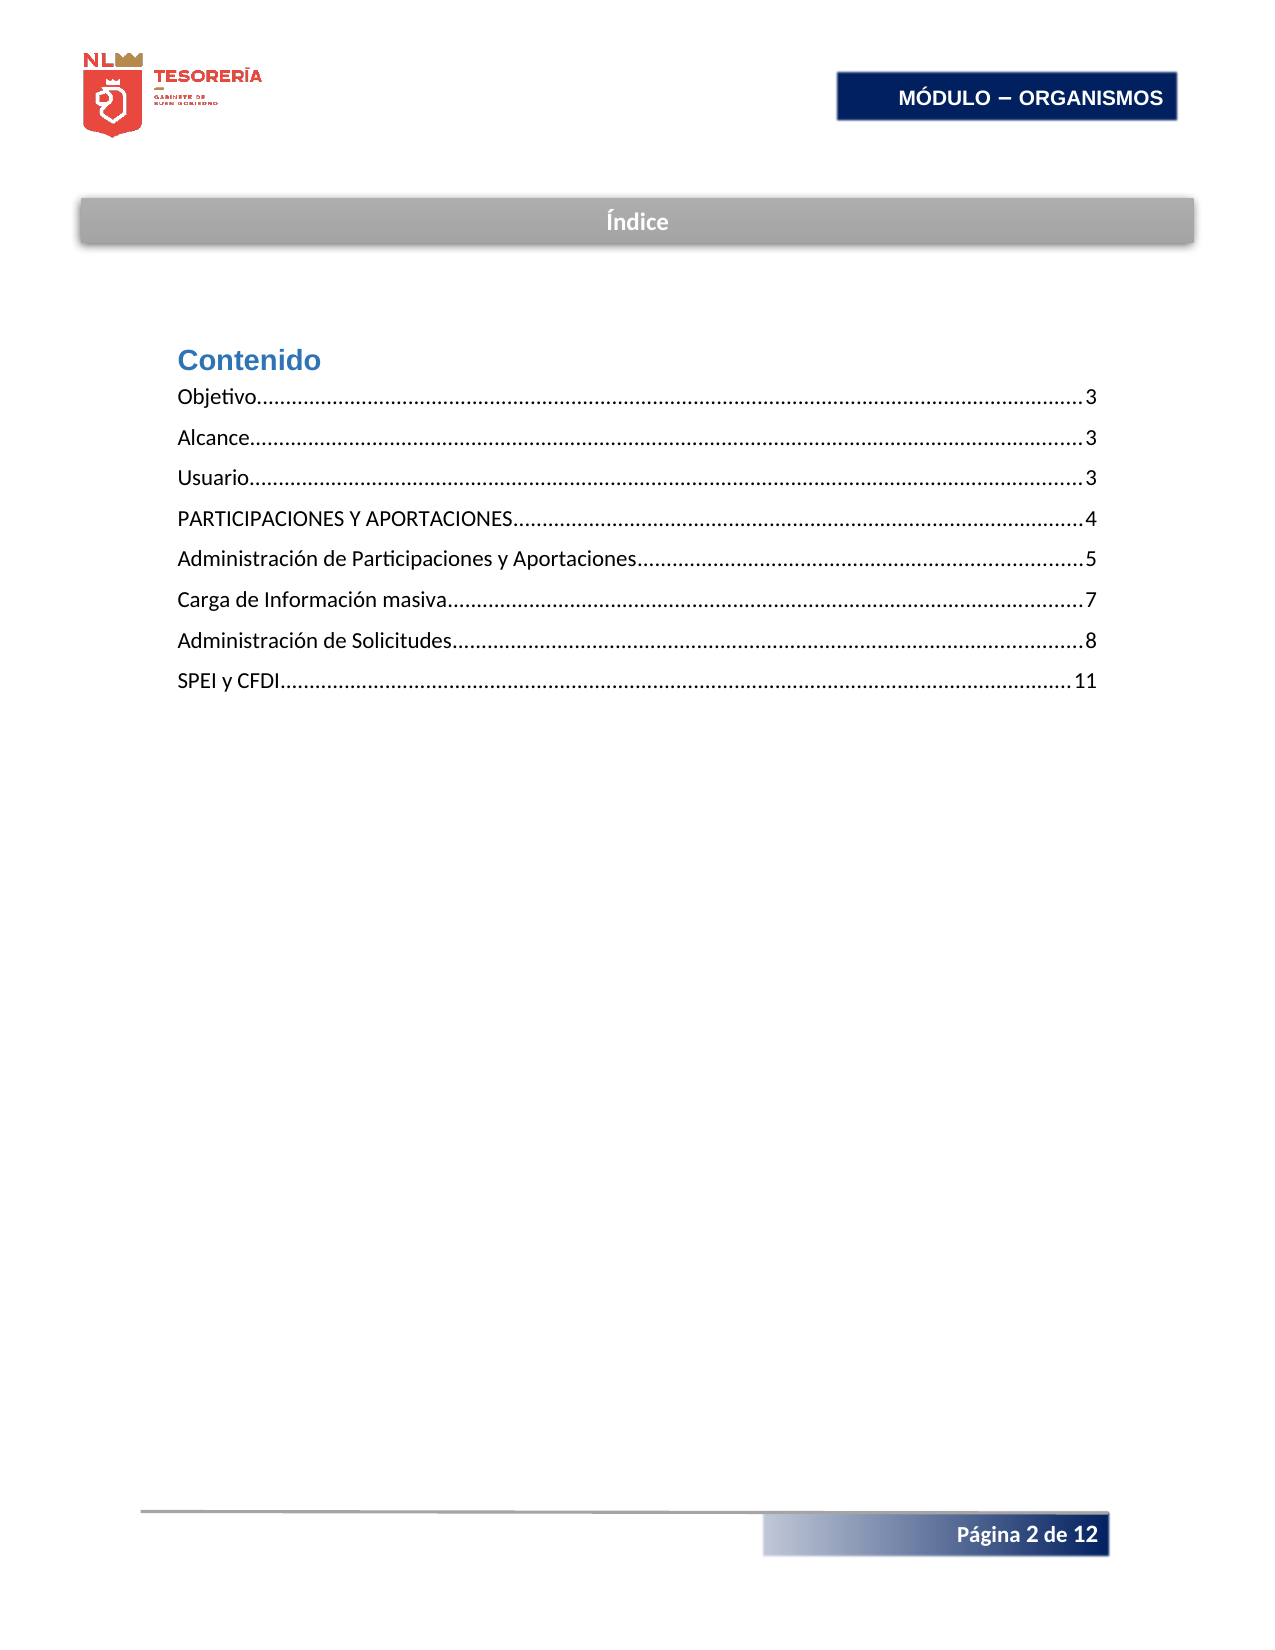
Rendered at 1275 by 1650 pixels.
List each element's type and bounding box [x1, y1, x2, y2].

picture [79, 43, 264, 140]
